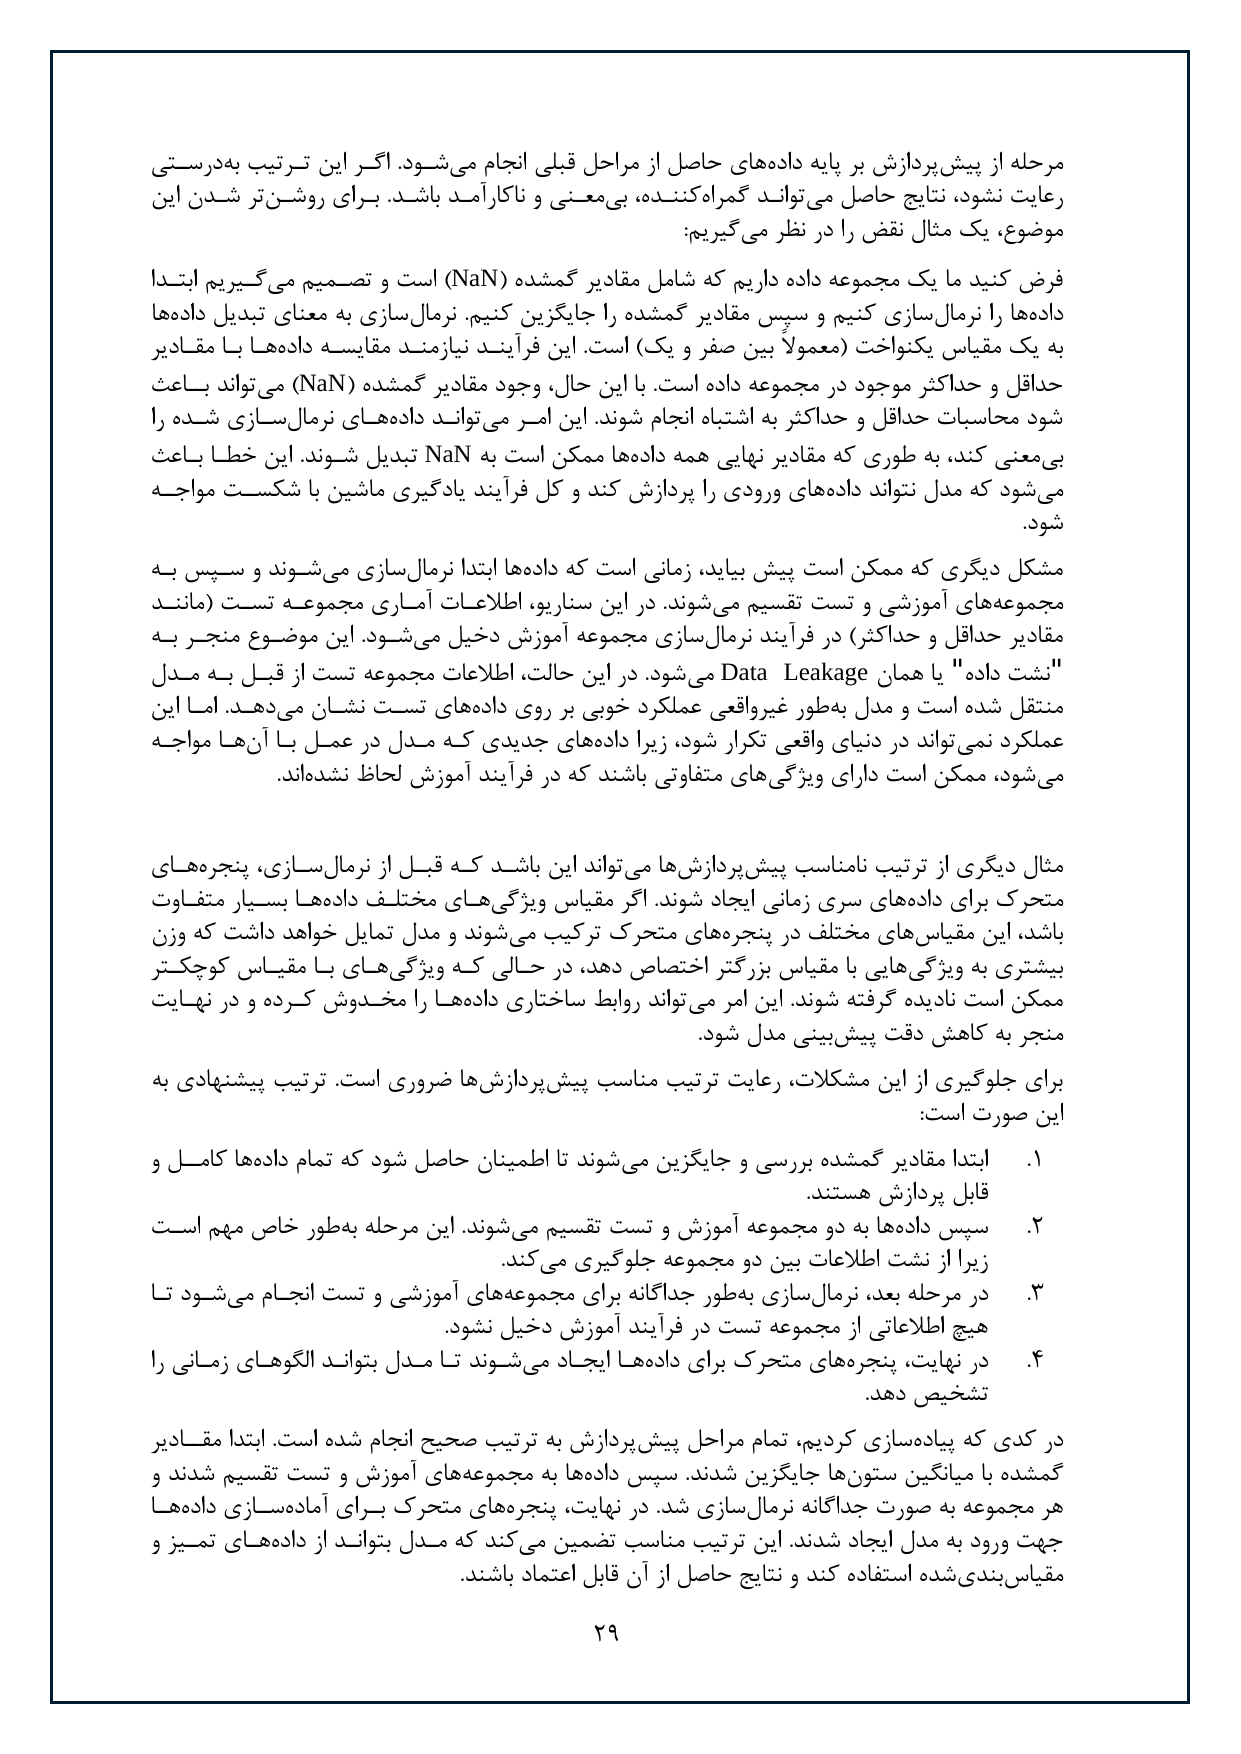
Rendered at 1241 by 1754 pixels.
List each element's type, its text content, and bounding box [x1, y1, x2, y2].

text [150, 150, 1063, 246]
list در مرحله بعد، نرمال‌سازی به‌طور جداگانه برای مجموعه‌های آموزشی و تست انجام می‌شود تا هیچ اطلاعاتی از مجموعه تست در فرآیند آموزش دخیل نشود. [150, 1281, 1026, 1344]
text مثال دیگری از ترتیب نامناسب پیش‌پردازش‌ها می‌تواند این باشد که قبل از نرمال‌سازی، پنجره‌های متحرک برای داده‌های سری زمانی ایجاد شوند. اگر مقیاس ویژگی‌های مختلف داده‌ها بسیار متفاوت باشد، این مقیاس‌های مختلف در پنجره‌های متحرک ترکیب می‌شوند و مدل تمایل خواهد داشت که وزن بیشتری به ویژگی‌هایی با مقیاس بزرگتر اختصاص دهد، در حالی که ویژگی‌های با مقیاس کوچکتر ممکن است نادیده گرفته شوند. این امر می‌تواند روابط ساختاری داده‌ها را مخدوش کرده و در نهایت منجر به کاهش دقت پیش‌بینی مدل شود. [150, 853, 1063, 1050]
text مشکل دیگری که ممکن است پیش بیاید، زمانی است که داده‌ها ابتدا نرمال‌سازی می‌شوند و سپس به مجموعه‌های آموزشی و تست تقسیم می‌شوند. در این سناریو، اطلاعات آماری مجموعه تست (مانند مقادیر حداقل و حداکثر) در فرآیند نرمال‌سازی مجموعه آموزش دخیل می‌شود. این موضوع منجر به "نشت داده" یا همان Data Leakage می‌شود. در این حالت، اطلاعات مجموعه تست از قبل به مدل منتقل شده است و مدل به‌طور غیرواقعی عملکرد خوبی بر روی داده‌های تست نشان می‌دهد. اما این عملکرد نمی‌تواند در دنیای واقعی تکرار شود، زیرا داده‌های جدیدی که مدل در عمل با آن‌ها مواجه می‌شود، ممکن است دارای ویژگی‌های متفاوتی باشند که در فرآیند آموزش لحاظ نشده‌اند. [150, 556, 1063, 791]
text برای جلوگیری از این مشکلات، رعایت ترتیب مناسب پیش‌پردازش‌ها ضروری است. ترتیب پیشنهادی به این صورت است: [150, 1067, 1063, 1130]
text در کدی که پیاده‌سازی کردیم، تمام مراحل پیش‌پردازش به ترتیب صحیح انجام شده است. ابتدا مقادیر گمشده با میانگین ستون‌ها جایگزین شدند. سپس داده‌ها به مجموعه‌های آموزش و تست تقسیم شدند و هر مجموعه به صورت جداگانه نرمال‌سازی شد. در نهایت، پنجره‌های متحرک برای آماده‌سازی داده‌ها جهت ورود به مدل ایجاد شدند. این ترتیب مناسب تضمین می‌کند که مدل بتواند از داده‌های تمیز و مقیاس‌بندی‌شده استفاده کند و نتایج حاصل از آن قابل اعتماد باشند. [150, 1428, 1063, 1591]
list سپس داده‌ها به دو مجموعه آموزش و تست تقسیم می‌شوند. این مرحله به‌طور خاص مهم است زیرا از نشت اطلاعات بین دو مجموعه جلوگیری می‌کند. [150, 1214, 1026, 1277]
list ابتدا مقادیر گمشده بررسی و جایگزین می‌شوند تا اطمینان حاصل شود که تمام داده‌ها کامل و قابل پردازش هستند. [150, 1147, 1026, 1209]
text فرض کنید ما یک مجموعه داده داریم که شامل مقادیر گمشده (NaN) است و تصمیم می‌گیریم ابتدا داده‌ها را نرمال‌سازی کنیم و سپس مقادیر گمشده را جایگزین کنیم. نرمال‌سازی به معنای تبدیل داده‌ها به یک مقیاس یکنواخت (معمولاً بین صفر و یک) است. این فرآیند نیازمند مقایسه داده‌ها با مقادیر حداقل و حداکثر موجود در مجموعه داده است. با این حال، وجود مقادیر گمشده (NaN) می‌تواند باعث شود محاسبات حداقل و حداکثر به اشتباه انجام شوند. این امر می‌تواند داده‌های نرمال‌سازی شده را بی‌معنی کند، به طوری که مقادیر نهایی همه داده‌ها ممکن است به NaN تبدیل شوند. این خطا باعث می‌شود که مدل نتواند داده‌های ورودی را پردازش کند و کل فرآیند یادگیری ماشین با شکست مواجه شود. [150, 263, 1063, 539]
list در نهایت، پنجره‌های متحرک برای داده‌ها ایجاد می‌شوند تا مدل بتواند الگوهای زمانی را تشخیص دهد. [150, 1348, 1026, 1411]
